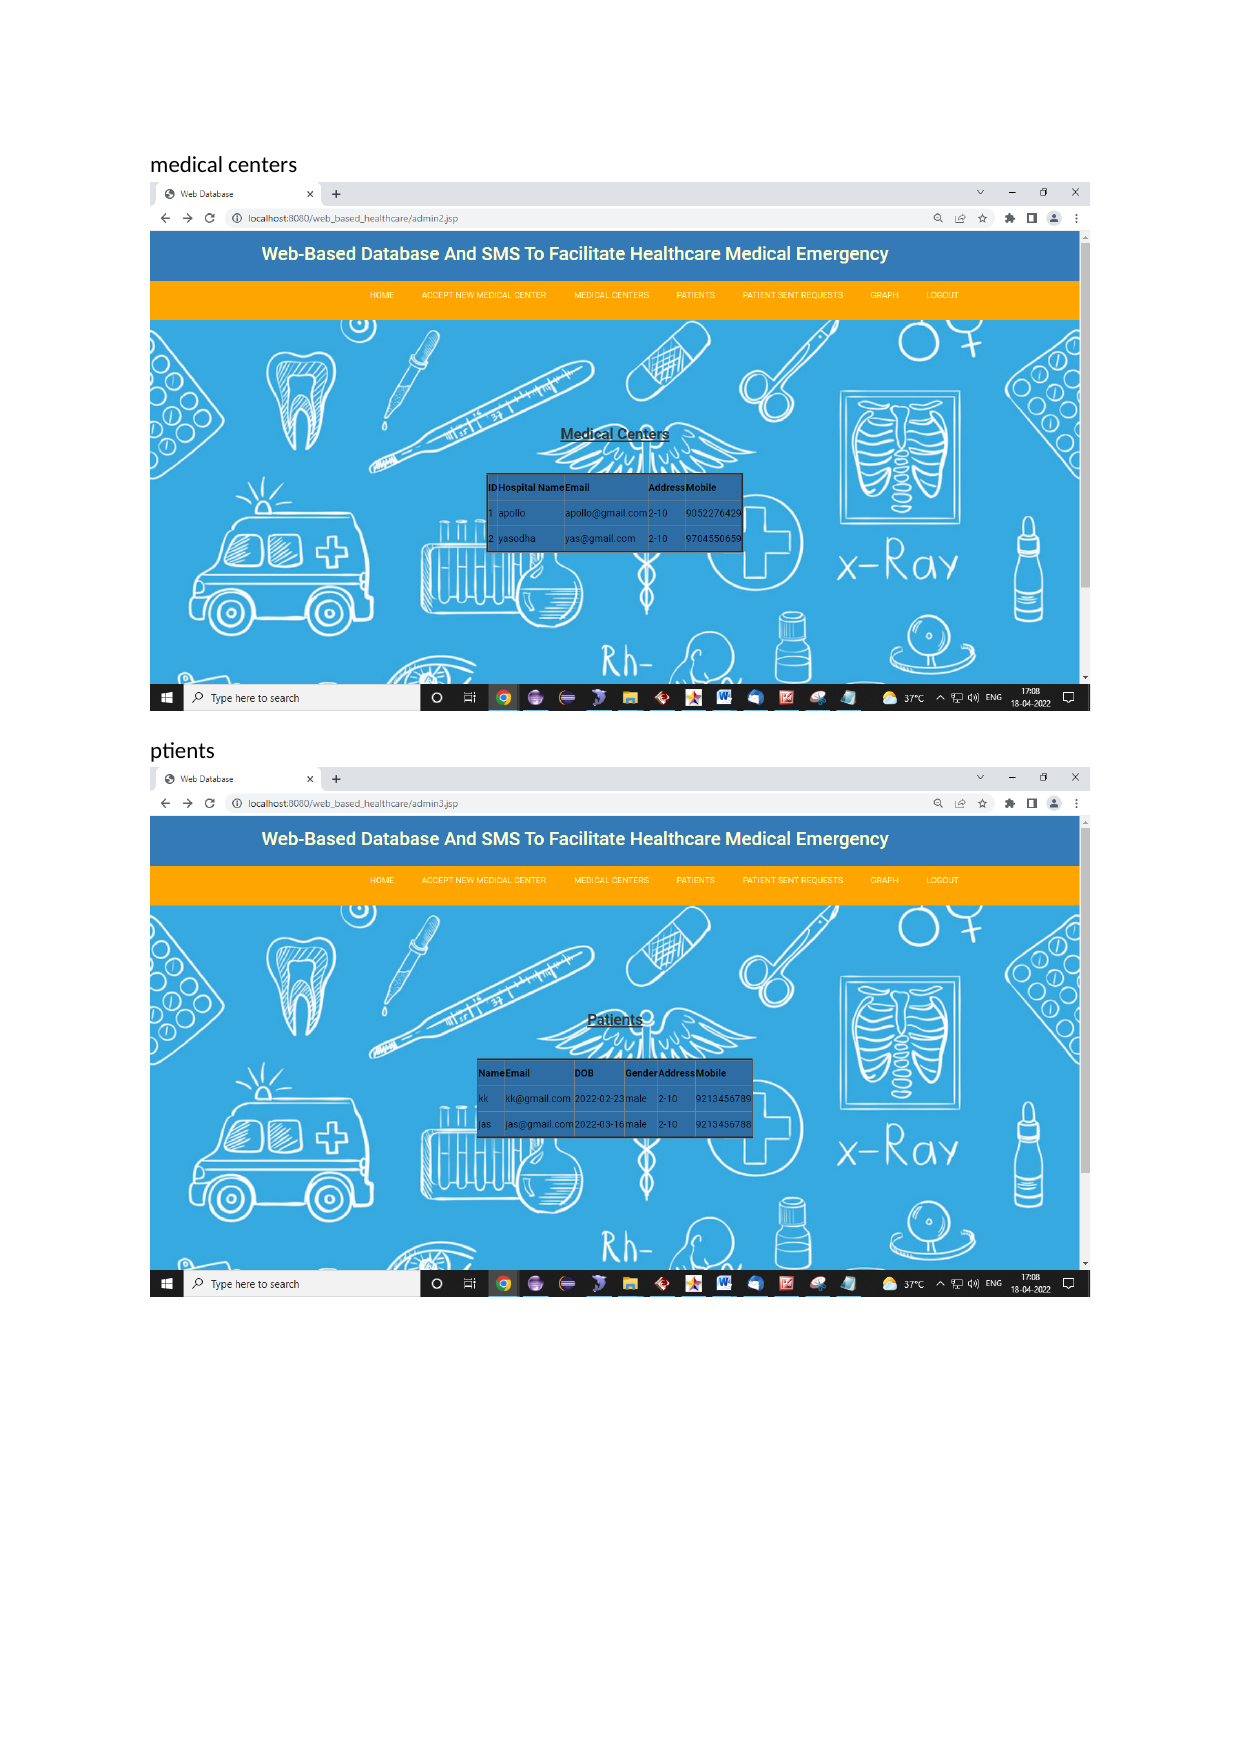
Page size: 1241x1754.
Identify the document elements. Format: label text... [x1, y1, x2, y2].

picture [150, 182, 1091, 711]
text medical centers [150, 150, 1090, 182]
text ptients [150, 736, 1090, 767]
picture [150, 767, 1091, 1297]
